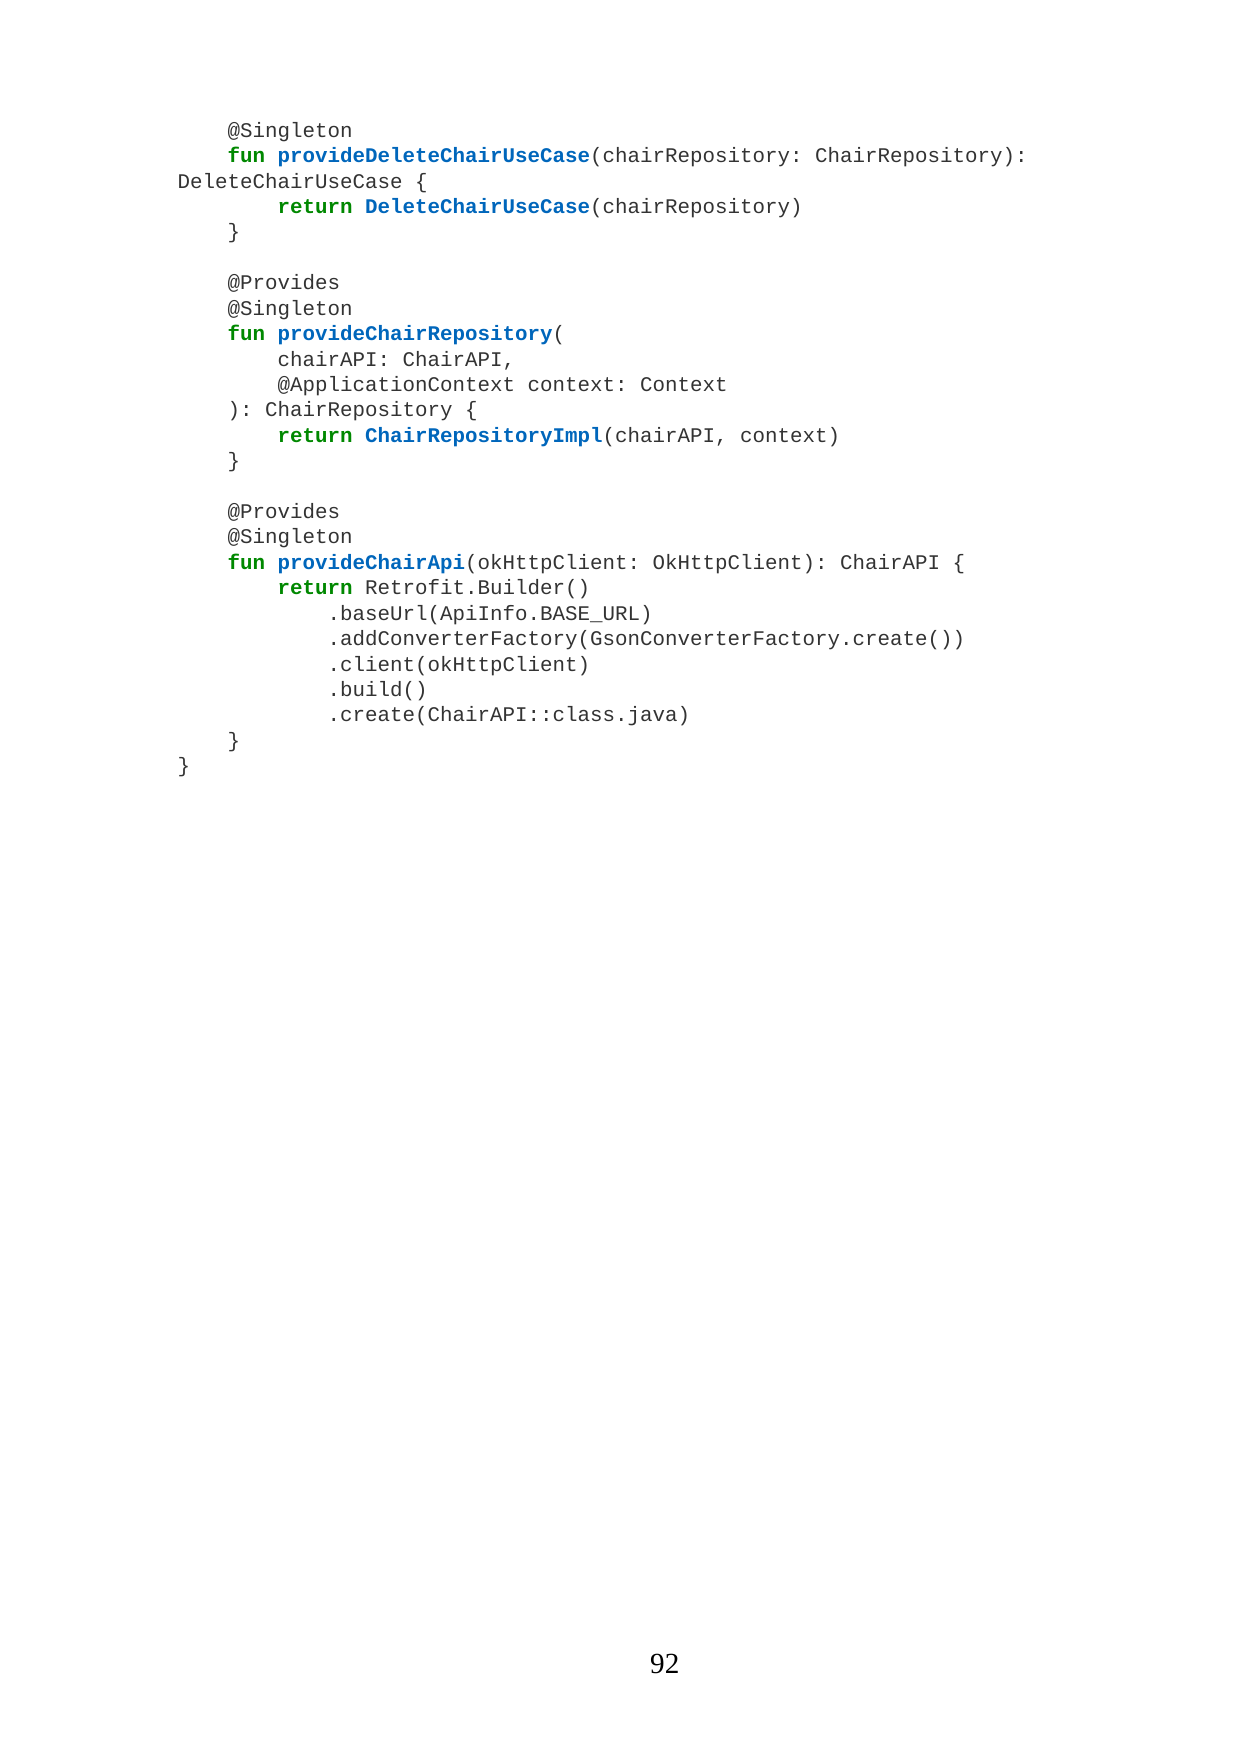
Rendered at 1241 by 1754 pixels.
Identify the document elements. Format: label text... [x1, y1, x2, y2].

text fun provideChairRepository( [177, 321, 1152, 347]
text .baseUrl(ApiInfo.BASE_URL) [177, 601, 1152, 626]
text } [177, 220, 1152, 245]
text .create(ChairAPI::class.java) [177, 703, 1152, 728]
text @ApplicationContext context: Context [177, 372, 1152, 398]
text return ChairRepositoryImpl(chairAPI, context) [177, 423, 1152, 448]
text } [177, 728, 1152, 753]
text fun provideDeleteChairUseCase(chairRepository: ChairRepository): DeleteChairUseCase { [177, 143, 1152, 194]
text .addConverterFactory(GsonConverterFactory.create()) [177, 626, 1152, 652]
text } [177, 753, 1152, 779]
text .build() [177, 677, 1152, 703]
text @Provides [177, 499, 1152, 525]
text return Retrofit.Builder() [177, 576, 1152, 601]
text @Provides [177, 271, 1152, 296]
text @Singleton [177, 525, 1152, 550]
text chairAPI: ChairAPI, [177, 347, 1152, 372]
text } [177, 448, 1152, 474]
text @Singleton [177, 296, 1152, 321]
text ): ChairRepository { [177, 398, 1152, 423]
text fun provideChairApi(okHttpClient: OkHttpClient): ChairAPI { [177, 550, 1152, 576]
text return DeleteChairUseCase(chairRepository) [177, 194, 1152, 220]
text .client(okHttpClient) [177, 652, 1152, 677]
text @Singleton [177, 118, 1152, 143]
